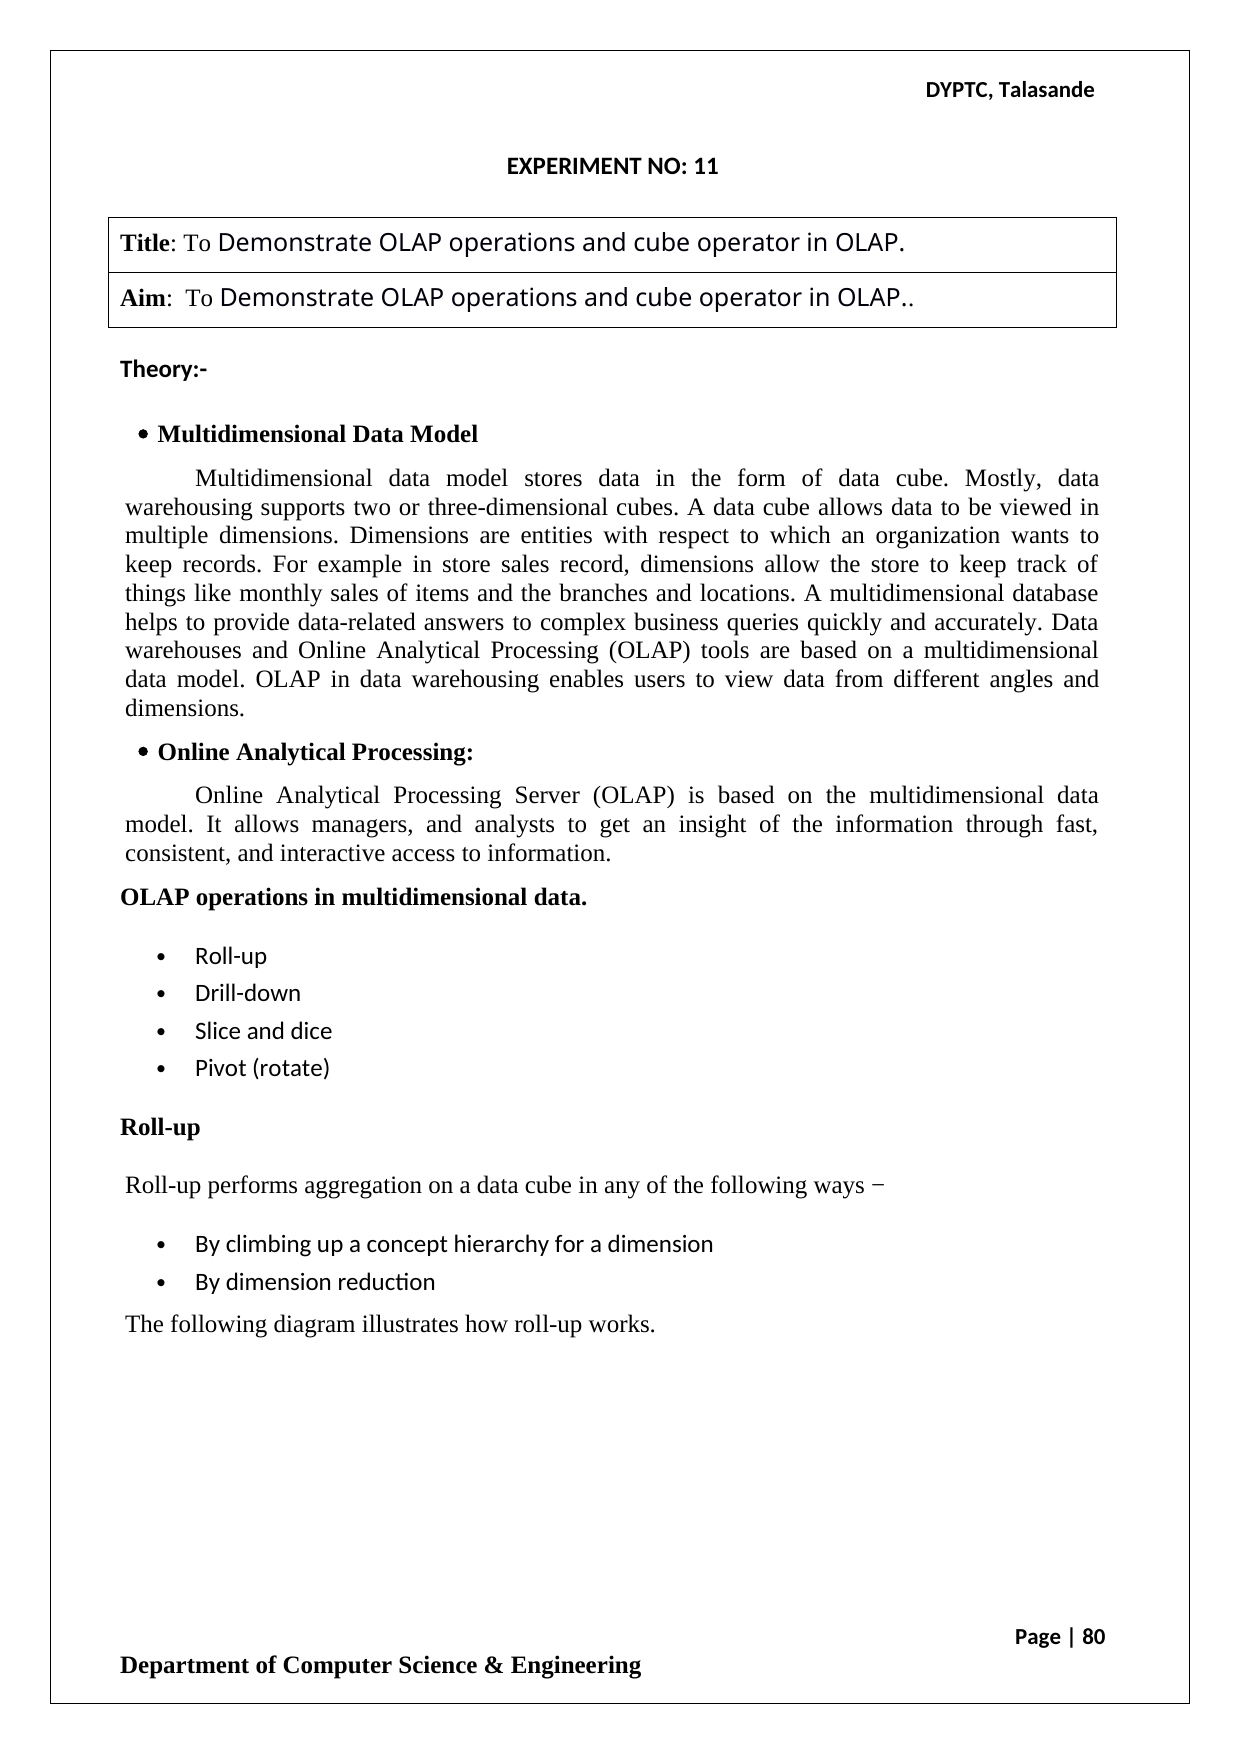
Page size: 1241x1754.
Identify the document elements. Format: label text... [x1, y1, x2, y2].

text Roll-up performs aggregation on a data cube in any of the following ways − [125, 1170, 1100, 1199]
list Pivot (rotate) [157, 1053, 1105, 1083]
list Multidimensional Data Model [139, 419, 1100, 448]
text OLAP operations in multidimensional data. [120, 882, 1100, 911]
text Multidimensional data model stores data in the form of data cube. Mostly, data warehousing supports two or three-dimensional cubes. A data cube allows data to be viewed in multiple dimensions. Dimensions are entities with respect to which an organization wants to keep records. For example in store sales record, dimensions allow the store to keep track of things like monthly sales of items and the branches and locations. A multidimensional database helps to provide data-related answers to complex business queries quickly and accurately. Data warehouses and Online Analytical Processing (OLAP) tools are based on a multidimensional data model. OLAP in data warehousing enables users to view data from different angles and dimensions. [125, 463, 1100, 722]
text Theory:- [120, 353, 1105, 383]
subtitle Roll-up [120, 1112, 1105, 1141]
list Roll-up [157, 940, 1105, 970]
list Slice and dice [157, 1015, 1105, 1046]
list By dimension reduction [157, 1266, 1105, 1296]
list By climbing up a concept hierarchy for a dimension [157, 1228, 1105, 1259]
list Online Analytical Processing: [139, 737, 1100, 766]
table_header Title: To Demonstrate OLAP operations and cube operator in OLAP. [109, 218, 1116, 272]
text EXPERIMENT NO: 11 [120, 150, 1105, 181]
table_cell Aim: To Demonstrate OLAP operations and cube operator in OLAP.. [109, 273, 1116, 327]
text Online Analytical Processing Server (OLAP) is based on the multidimensional data model. It allows managers, and analysts to get an insight of the information through fast, consistent, and interactive access to information. [125, 781, 1100, 867]
list Drill-down [157, 977, 1105, 1008]
text The following diagram illustrates how roll-up works. [125, 1309, 1100, 1337]
